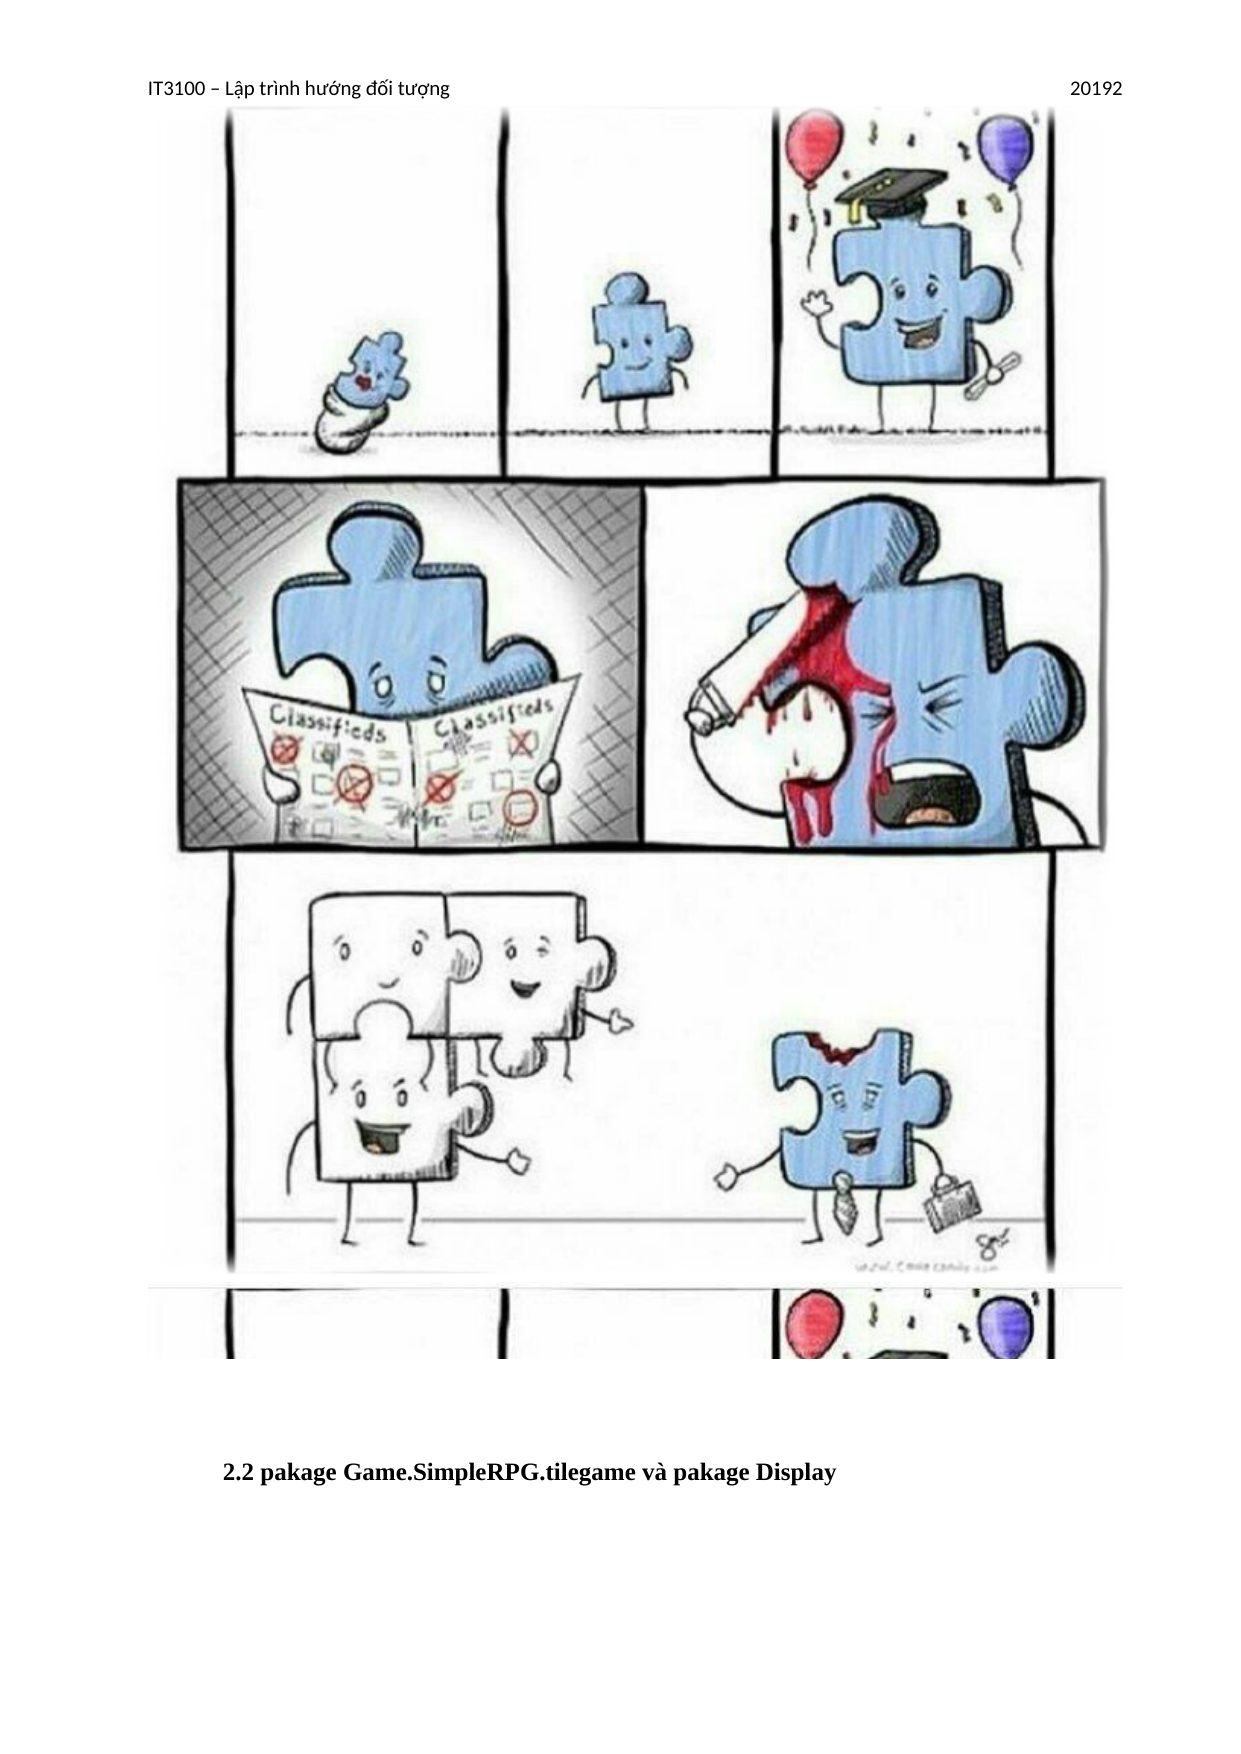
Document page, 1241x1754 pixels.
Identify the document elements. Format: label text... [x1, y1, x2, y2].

list pakage Game.SimpleRPG.tilegame và pakage Display [223, 1457, 1122, 1486]
picture [177, 130, 1093, 1253]
picture [147, 1282, 1123, 1359]
